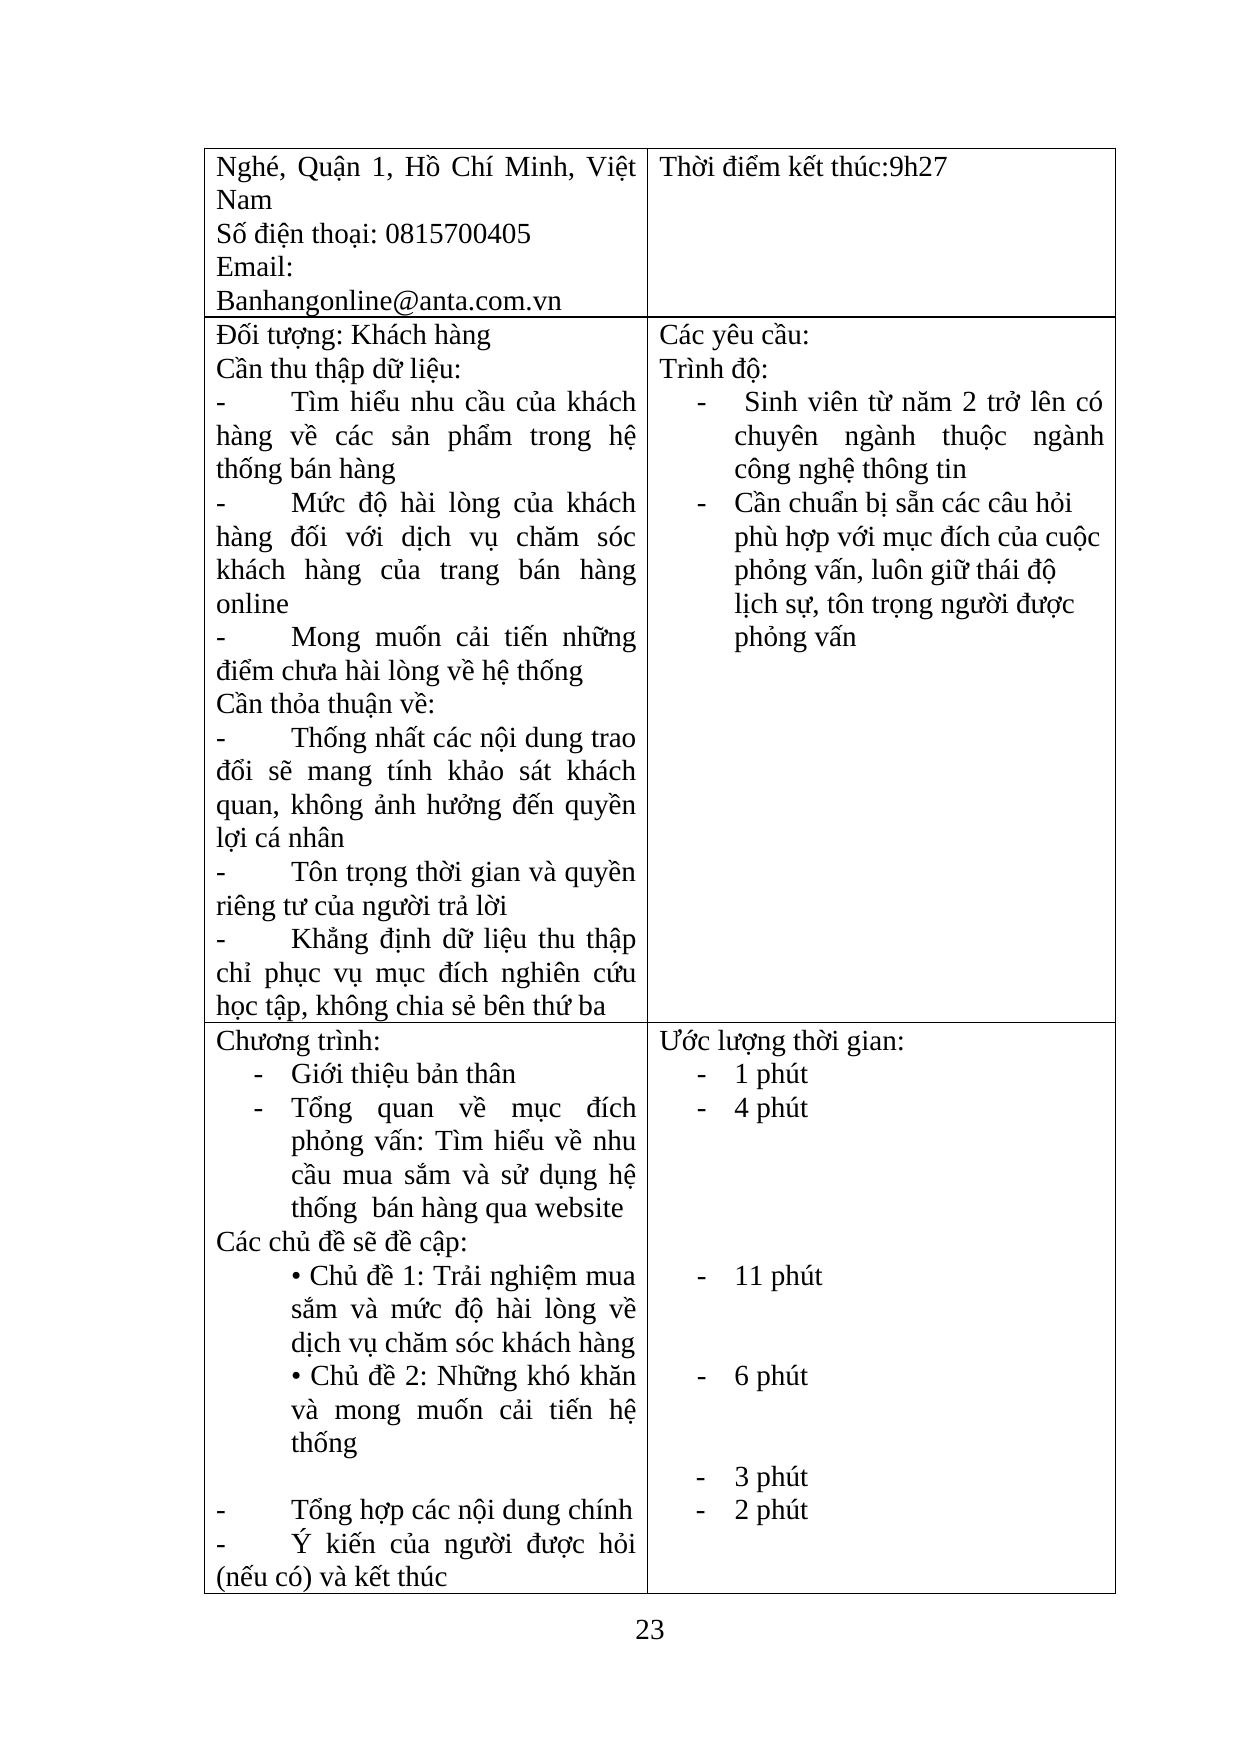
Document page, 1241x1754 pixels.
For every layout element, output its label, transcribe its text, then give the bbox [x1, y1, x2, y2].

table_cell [648, 1023, 1115, 1593]
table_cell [205, 1023, 647, 1593]
table_cell Các yêu cầu: Trình độ: Sinh viên từ năm 2 trở lên có chuyên ngành thuộc ngành công nghệ thông tin Cần chuẩn bị sẵn các câu hỏi phù hợp với mục đích của cuộc phỏng vấn, luôn giữ thái độ lịch sự, tôn trọng người được phỏng vấn [648, 318, 1115, 1022]
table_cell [205, 149, 647, 316]
table_cell Đối tượng: Khách hàng Cần thu thập dữ liệu: - Tìm hiểu nhu cầu của khách hàng về các sản phẩm trong hệ thống bán hàng - Mức độ hài lòng của khách hàng đối với dịch vụ chăm sóc khách hàng của trang bán hàng online - Mong muốn cải tiến những điểm chưa hài lòng về hệ thống Cần thỏa thuận về: - Thống nhất các nội dung trao đổi sẽ mang tính khảo sát khách quan, không ảnh hưởng đến quyền lợi cá nhân - Tôn trọng thời gian và quyền riêng tư của người trả lời - Khẳng định dữ liệu thu thập chỉ phục vụ mục đích nghiên cứu học tập, không chia sẻ bên thứ ba [205, 318, 647, 1022]
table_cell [648, 149, 1115, 316]
